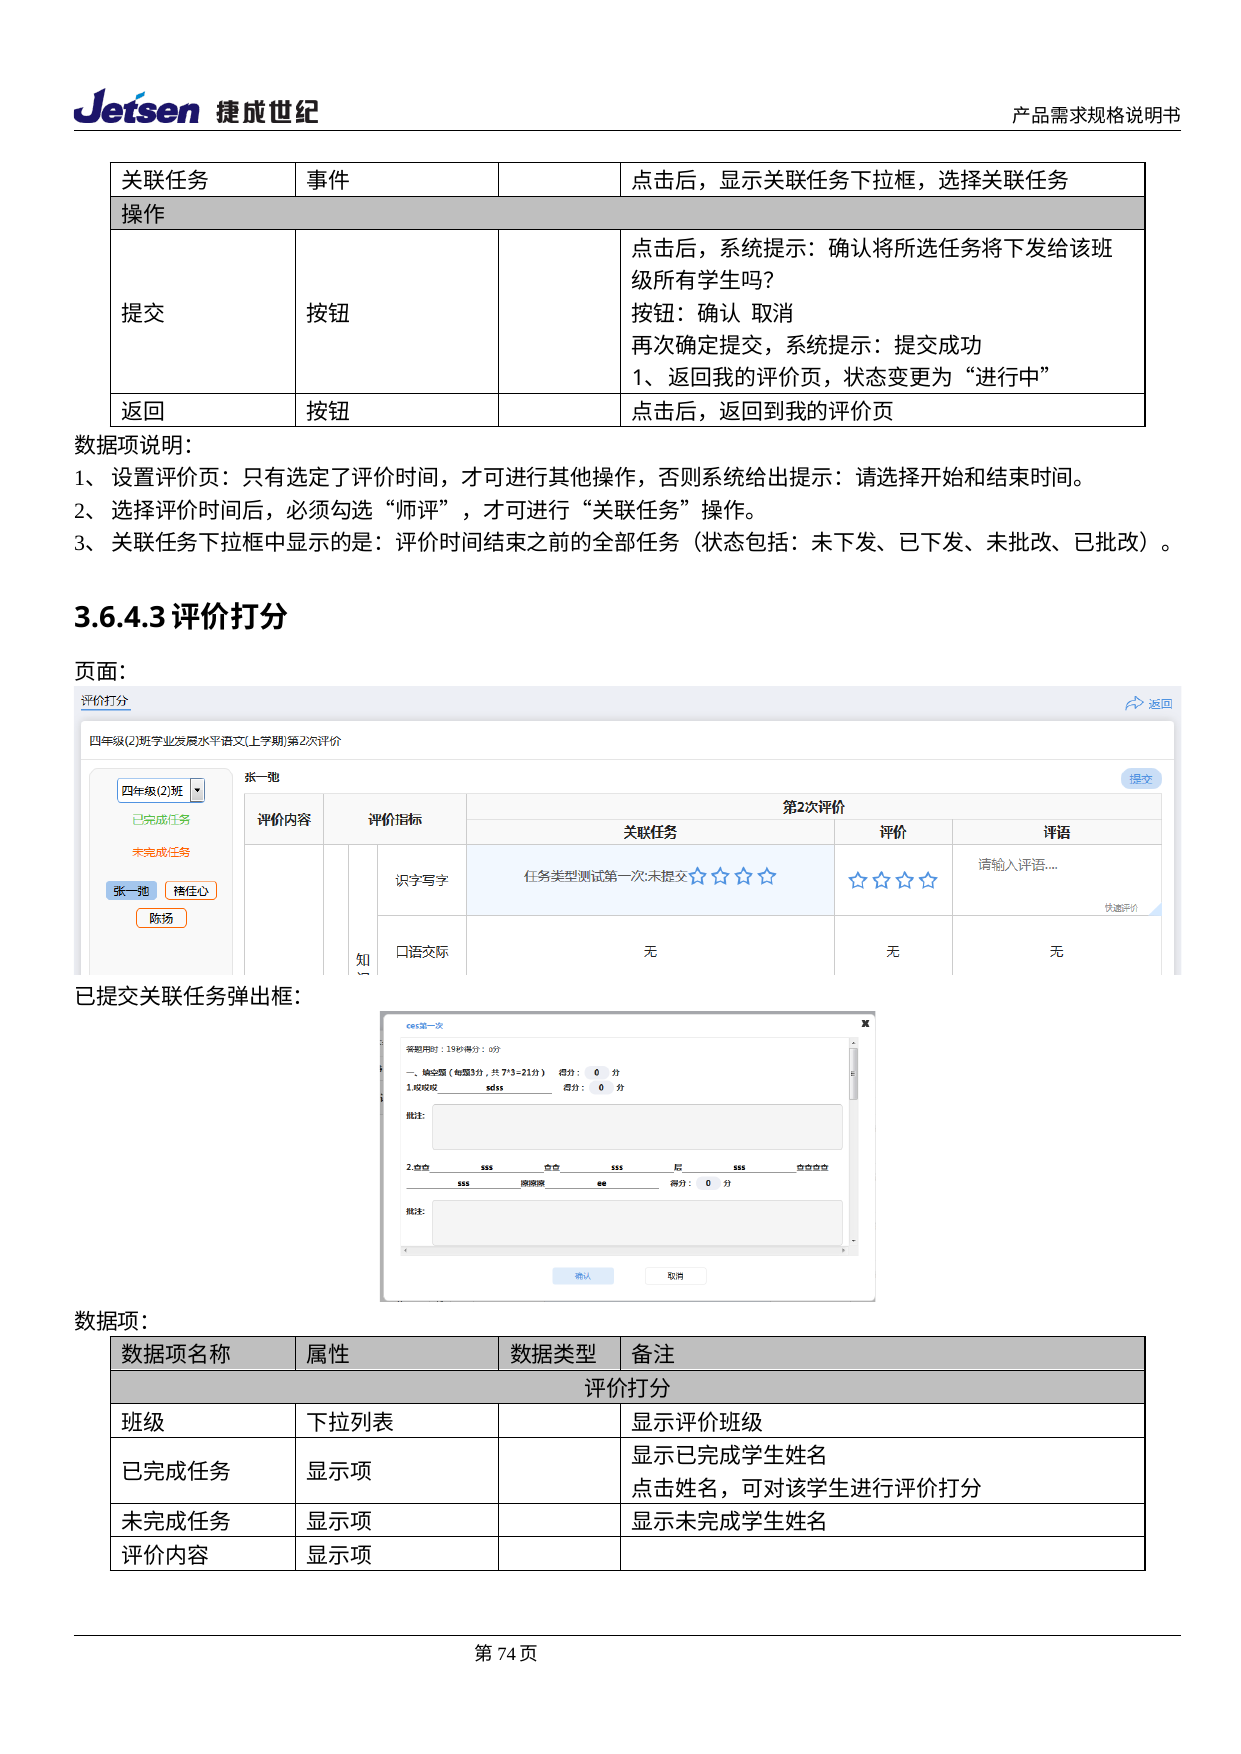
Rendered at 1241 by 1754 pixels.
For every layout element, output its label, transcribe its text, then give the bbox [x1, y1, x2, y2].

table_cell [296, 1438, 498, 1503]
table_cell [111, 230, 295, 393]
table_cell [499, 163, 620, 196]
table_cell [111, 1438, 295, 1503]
text 数据项说明： [74, 427, 1181, 460]
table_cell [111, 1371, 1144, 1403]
subtitle 3.6.4.3评价打分 [74, 582, 1181, 647]
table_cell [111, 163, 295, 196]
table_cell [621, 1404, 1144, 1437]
list 选择评价时间后，必须勾选“师评”，才可进行“关联任务”操作。 [74, 492, 1181, 525]
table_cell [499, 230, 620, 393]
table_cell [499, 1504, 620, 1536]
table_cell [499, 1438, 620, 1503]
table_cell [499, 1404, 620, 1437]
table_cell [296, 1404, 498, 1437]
text 已提交关联任务弹出框： [74, 978, 1181, 1011]
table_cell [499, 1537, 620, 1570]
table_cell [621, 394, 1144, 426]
text 页面： [74, 653, 1181, 686]
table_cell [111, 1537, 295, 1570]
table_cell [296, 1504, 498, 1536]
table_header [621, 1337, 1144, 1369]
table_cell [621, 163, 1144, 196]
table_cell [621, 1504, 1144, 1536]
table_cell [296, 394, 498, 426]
text 数据项： [74, 1303, 1181, 1336]
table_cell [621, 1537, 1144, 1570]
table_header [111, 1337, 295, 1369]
picture [379, 1011, 876, 1302]
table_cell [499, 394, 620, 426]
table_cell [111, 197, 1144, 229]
list 关联任务下拉框中显示的是：评价时间结束之前的全部任务（状态包括：未下发、已下发、未批改、已批改）。 [74, 525, 1181, 557]
picture [73, 686, 1182, 975]
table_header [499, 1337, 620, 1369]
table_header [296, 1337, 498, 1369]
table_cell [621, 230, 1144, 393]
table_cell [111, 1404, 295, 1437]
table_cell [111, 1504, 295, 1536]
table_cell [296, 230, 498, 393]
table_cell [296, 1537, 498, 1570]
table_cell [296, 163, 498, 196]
picture [73, 88, 318, 123]
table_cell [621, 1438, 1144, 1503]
list 设置评价页：只有选定了评价时间，才可进行其他操作，否则系统给出提示：请选择开始和结束时间。 [74, 460, 1181, 492]
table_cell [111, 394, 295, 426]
